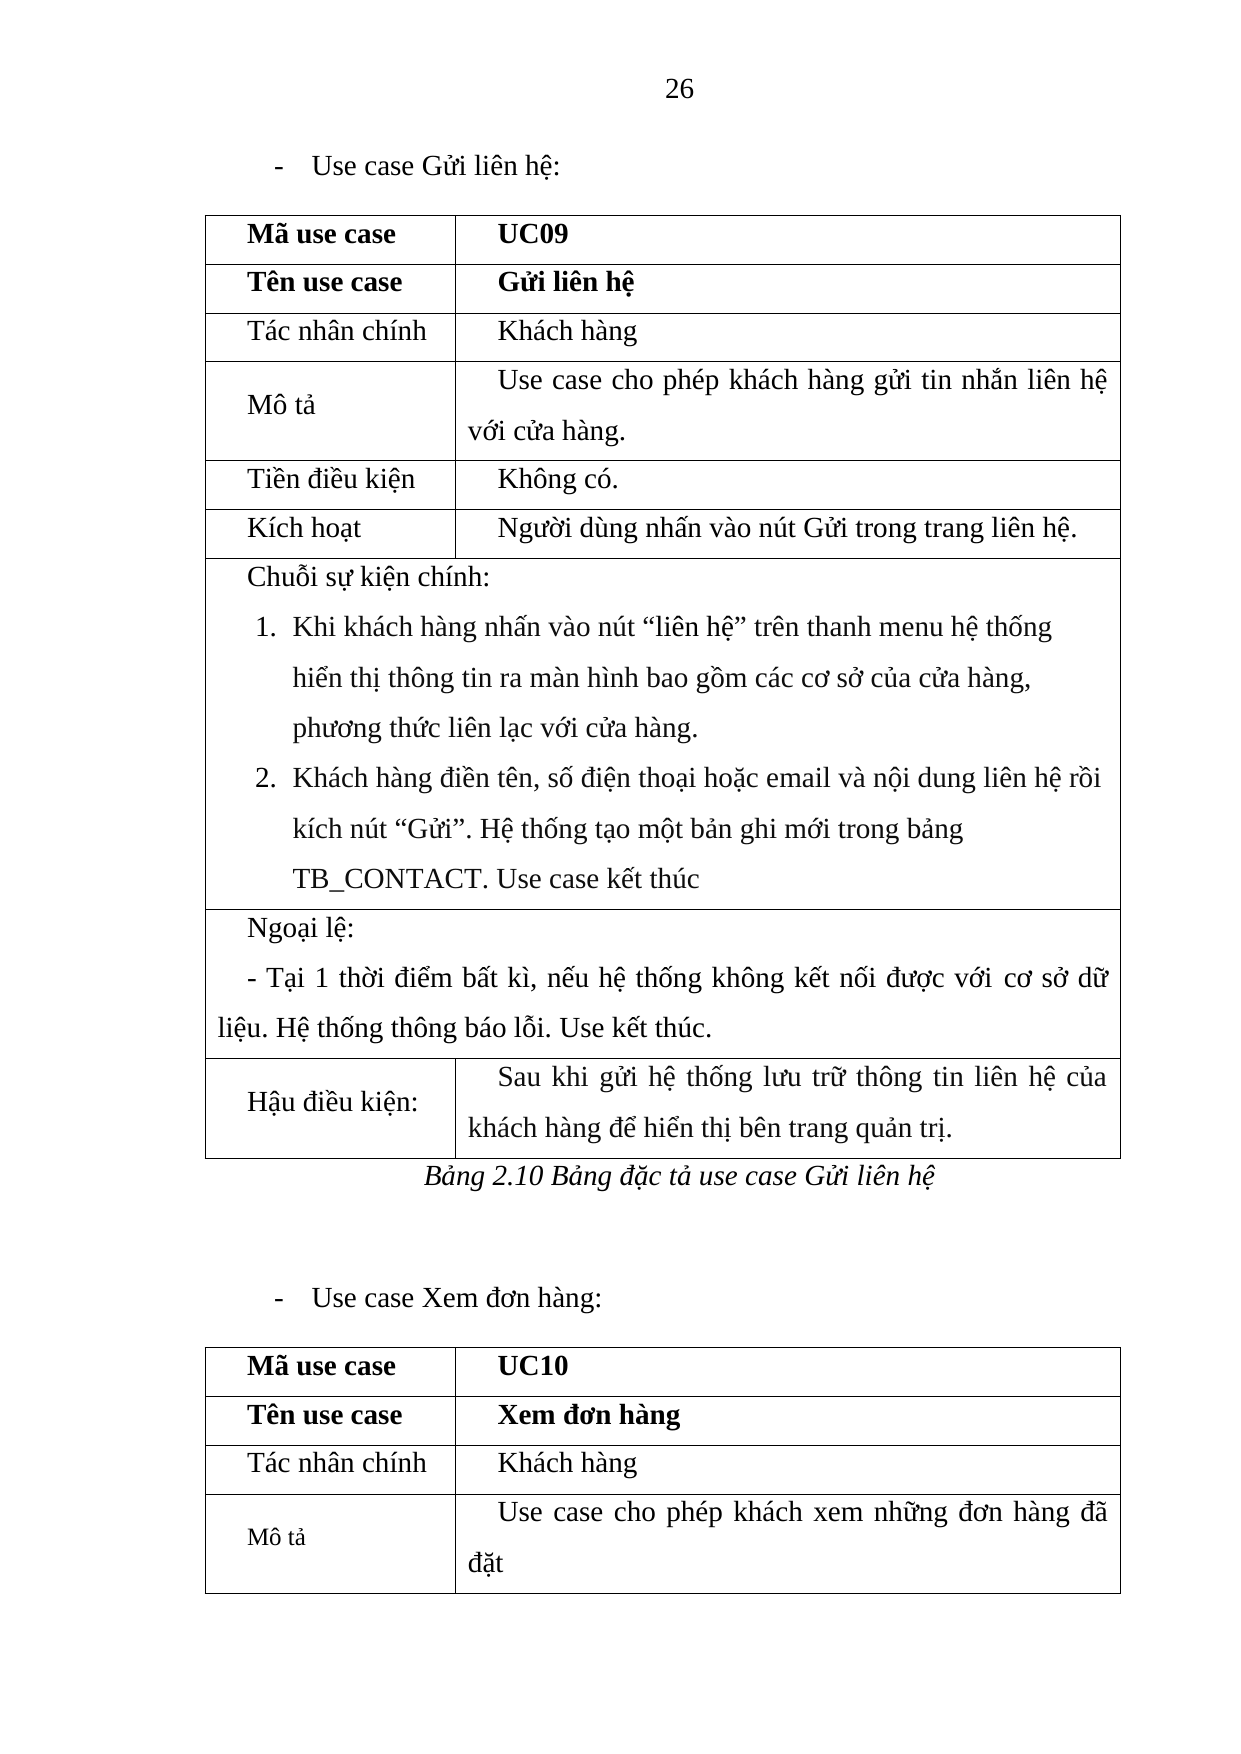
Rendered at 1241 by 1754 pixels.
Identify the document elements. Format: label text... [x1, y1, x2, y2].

table_cell Chuỗi sự kiện chính: Khi khách hàng nhấn vào nút “liên hệ” trên thanh menu hệ thống hiển thị thông tin ra màn hình bao gồm các cơ sở của cửa hàng, phương thức liên lạc với cửa hàng. Khách hàng điền tên, số điện thoại hoặc email và nội dung liên hệ rồi kích nút “Gửi”. Hệ thống tạo một bản ghi mới trong bảng TB_CONTACT. Use case kết thúc [206, 559, 1120, 909]
table_cell Khách hàng [456, 314, 1120, 361]
table_cell Ngoại lệ: - Tại 1 thời điểm bất kì, nếu hệ thống không kết nối được với cơ sở dữ liệu. Hệ thống thông báo lỗi. Use kết thúc. [206, 910, 1120, 1058]
table_cell Tác nhân chính [206, 314, 455, 361]
table_cell Tên use case [206, 1397, 455, 1444]
table_cell Use case cho phép khách xem những đơn hàng đã đặt [456, 1495, 1120, 1593]
table_cell Sau khi gửi hệ thống lưu trữ thông tin liên hệ của khách hàng để hiển thị bên trang quản trị. [456, 1059, 1120, 1157]
table_header Mã use case [206, 216, 455, 263]
list Use case Gửi liên hệ: [274, 148, 1122, 181]
table_cell Kích hoạt [206, 510, 455, 558]
table_cell Tác nhân chính [206, 1446, 455, 1493]
table_cell Không có. [456, 461, 1120, 509]
table_cell Tiền điều kiện [206, 461, 455, 509]
table_cell Mô tả [206, 362, 455, 460]
table_cell Tên use case [206, 265, 455, 312]
table_cell Gửi liên hệ [456, 265, 1120, 312]
table_cell Khách hàng [456, 1446, 1120, 1493]
table_cell Use case cho phép khách hàng gửi tin nhắn liên hệ với cửa hàng. [456, 362, 1120, 460]
table_header UC09 [456, 216, 1120, 263]
table_cell Mô tả [206, 1495, 455, 1593]
table_cell Người dùng nhấn vào nút Gửi trong trang liên hệ. [456, 510, 1120, 558]
table_header UC10 [456, 1348, 1120, 1396]
text Bảng 2.10 Bảng đặc tả use case Gửi liên hệ [207, 1158, 1122, 1192]
list Use case Xem đơn hàng: [274, 1280, 1122, 1313]
table_cell Xem đơn hàng [456, 1397, 1120, 1444]
table_header Mã use case [206, 1348, 455, 1396]
table_cell Hậu điều kiện: [206, 1059, 455, 1157]
